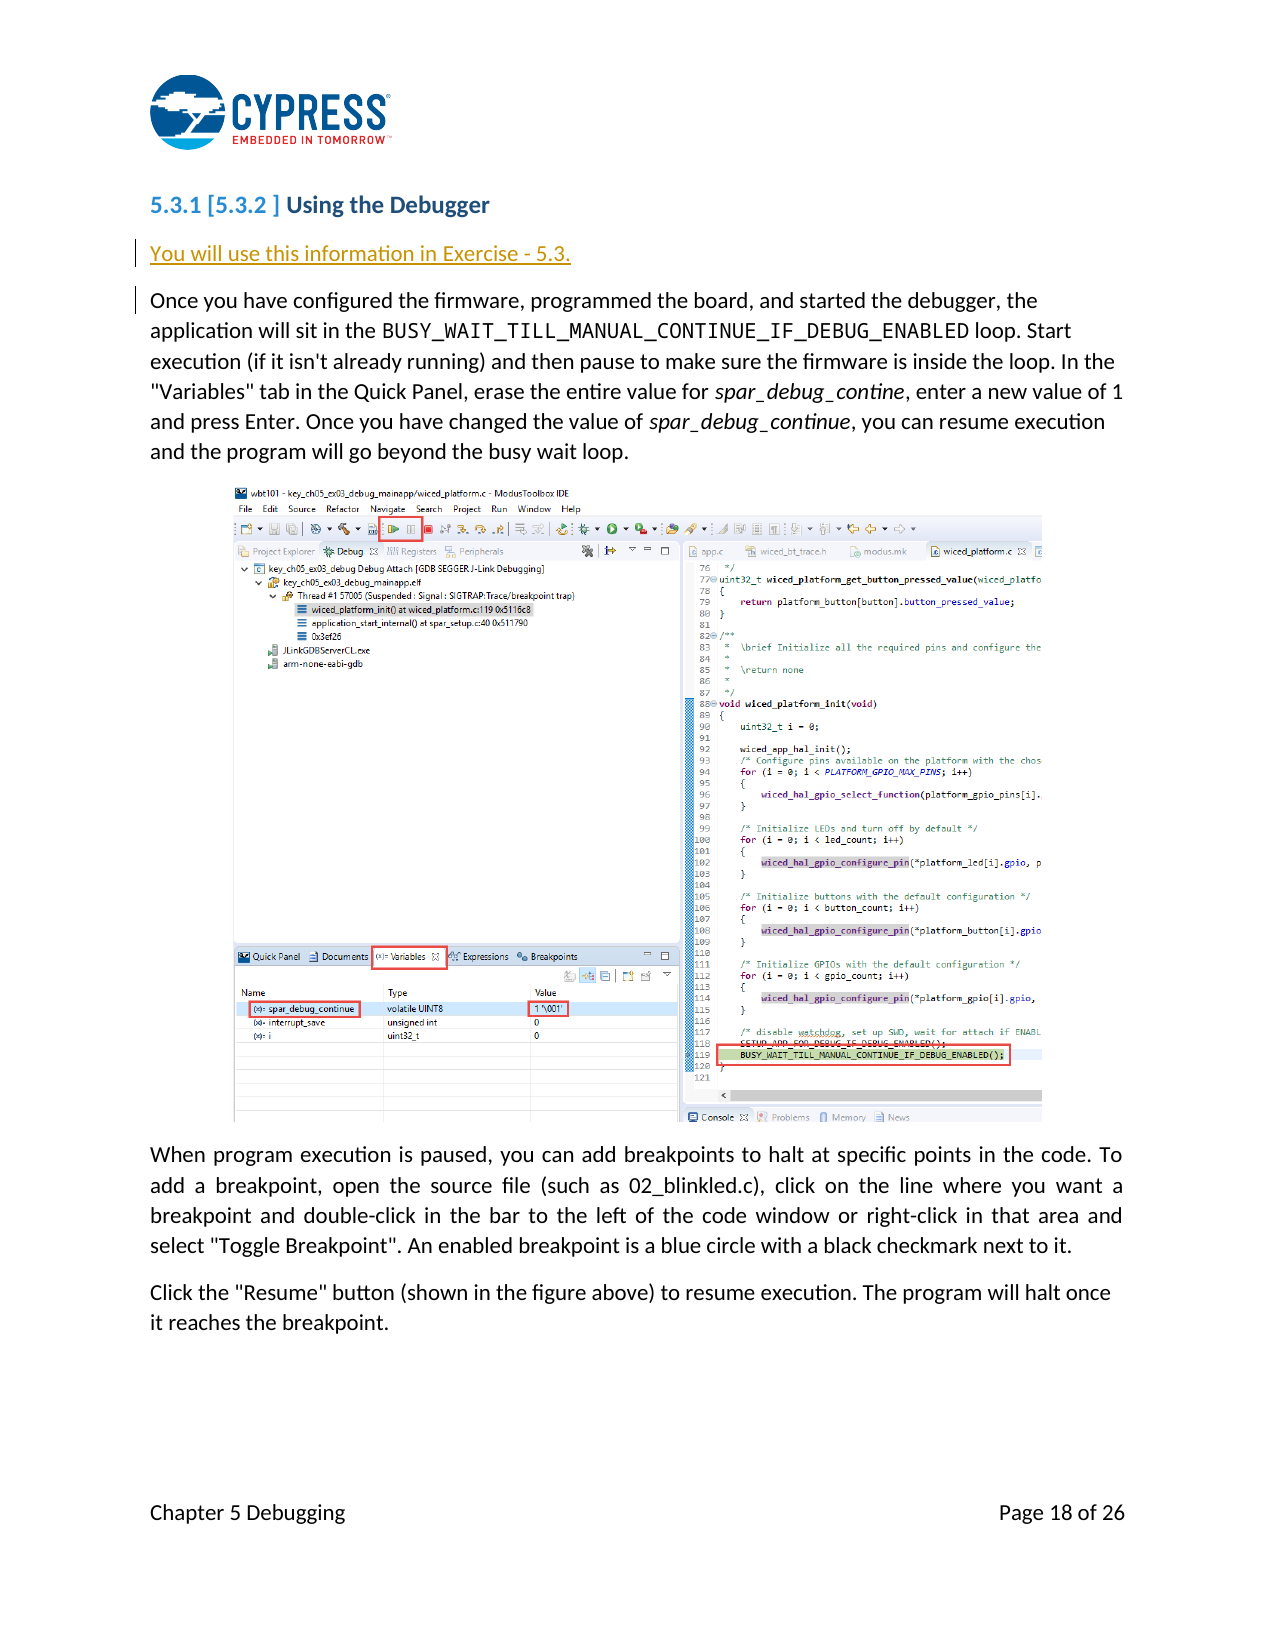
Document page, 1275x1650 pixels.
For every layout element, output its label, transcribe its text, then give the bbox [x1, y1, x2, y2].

subtitle Using the Debugger [150, 189, 1125, 220]
picture [233, 484, 1042, 1122]
text Once you have configured the firmware, programmed the board, and started the debugger, the application will sit in the BUSY_WAIT_TILL_MANUAL_CONTINUE_IF_DEBUG_ENABLED loop. Start execution (if it isn't already running) and then pause to make sure the firmware is inside the loop. In the "Variables" tab in the Quick Panel, erase the entire value for spar_debug_contine, enter a new value of 1 and press Enter. Once you have changed the value of spar_debug_continue, you can resume execution and the program will go beyond the busy wait loop. [150, 286, 1125, 466]
text Click the "Resume" button (shown in the figure above) to resume execution. The program will halt once it reaches the breakpoint. [150, 1278, 1125, 1336]
text When program execution is paused, you can add breakpoints to halt at specific points in the code. To add a breakpoint, open the source file (such as 02_blinkled.c), click on the line where you want a breakpoint and double-click in the bar to the left of the code window or right-click in that area and select "Toggle Breakpoint". An enabled breakpoint is a blue circle with a black checkmark next to it. [150, 1141, 1125, 1259]
picture [150, 75, 392, 150]
